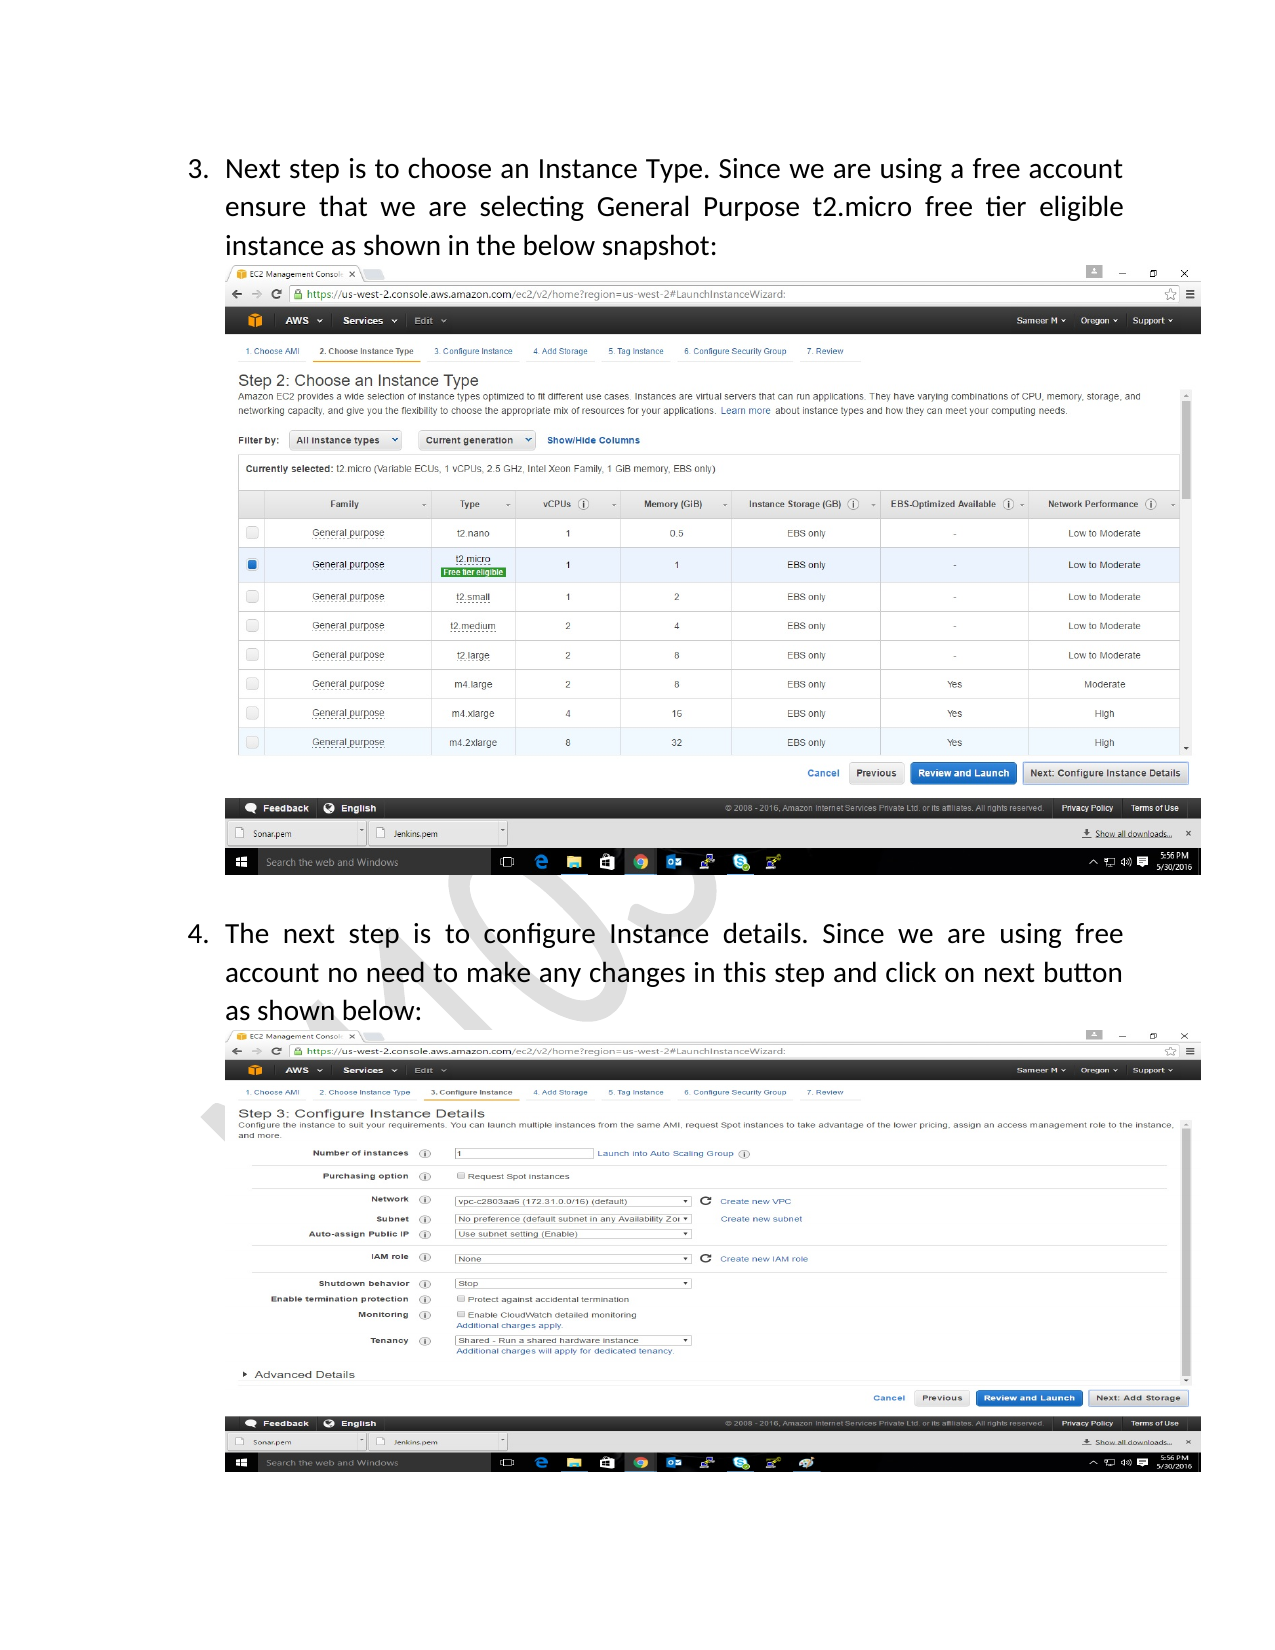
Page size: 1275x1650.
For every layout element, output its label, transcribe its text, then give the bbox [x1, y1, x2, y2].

picture [225, 265, 1201, 875]
list Next step is to choose an Instance Type. Since we are using a free account ensure that we are selecting General Purpose t2.micro free tier eligible instance as shown in the below snapshot: [187, 150, 1125, 262]
list The next step is to configure Instance details. Since we are using free account no need to make any changes in this step and click on next button as shown below: [187, 915, 1125, 1028]
picture [225, 1030, 1201, 1472]
